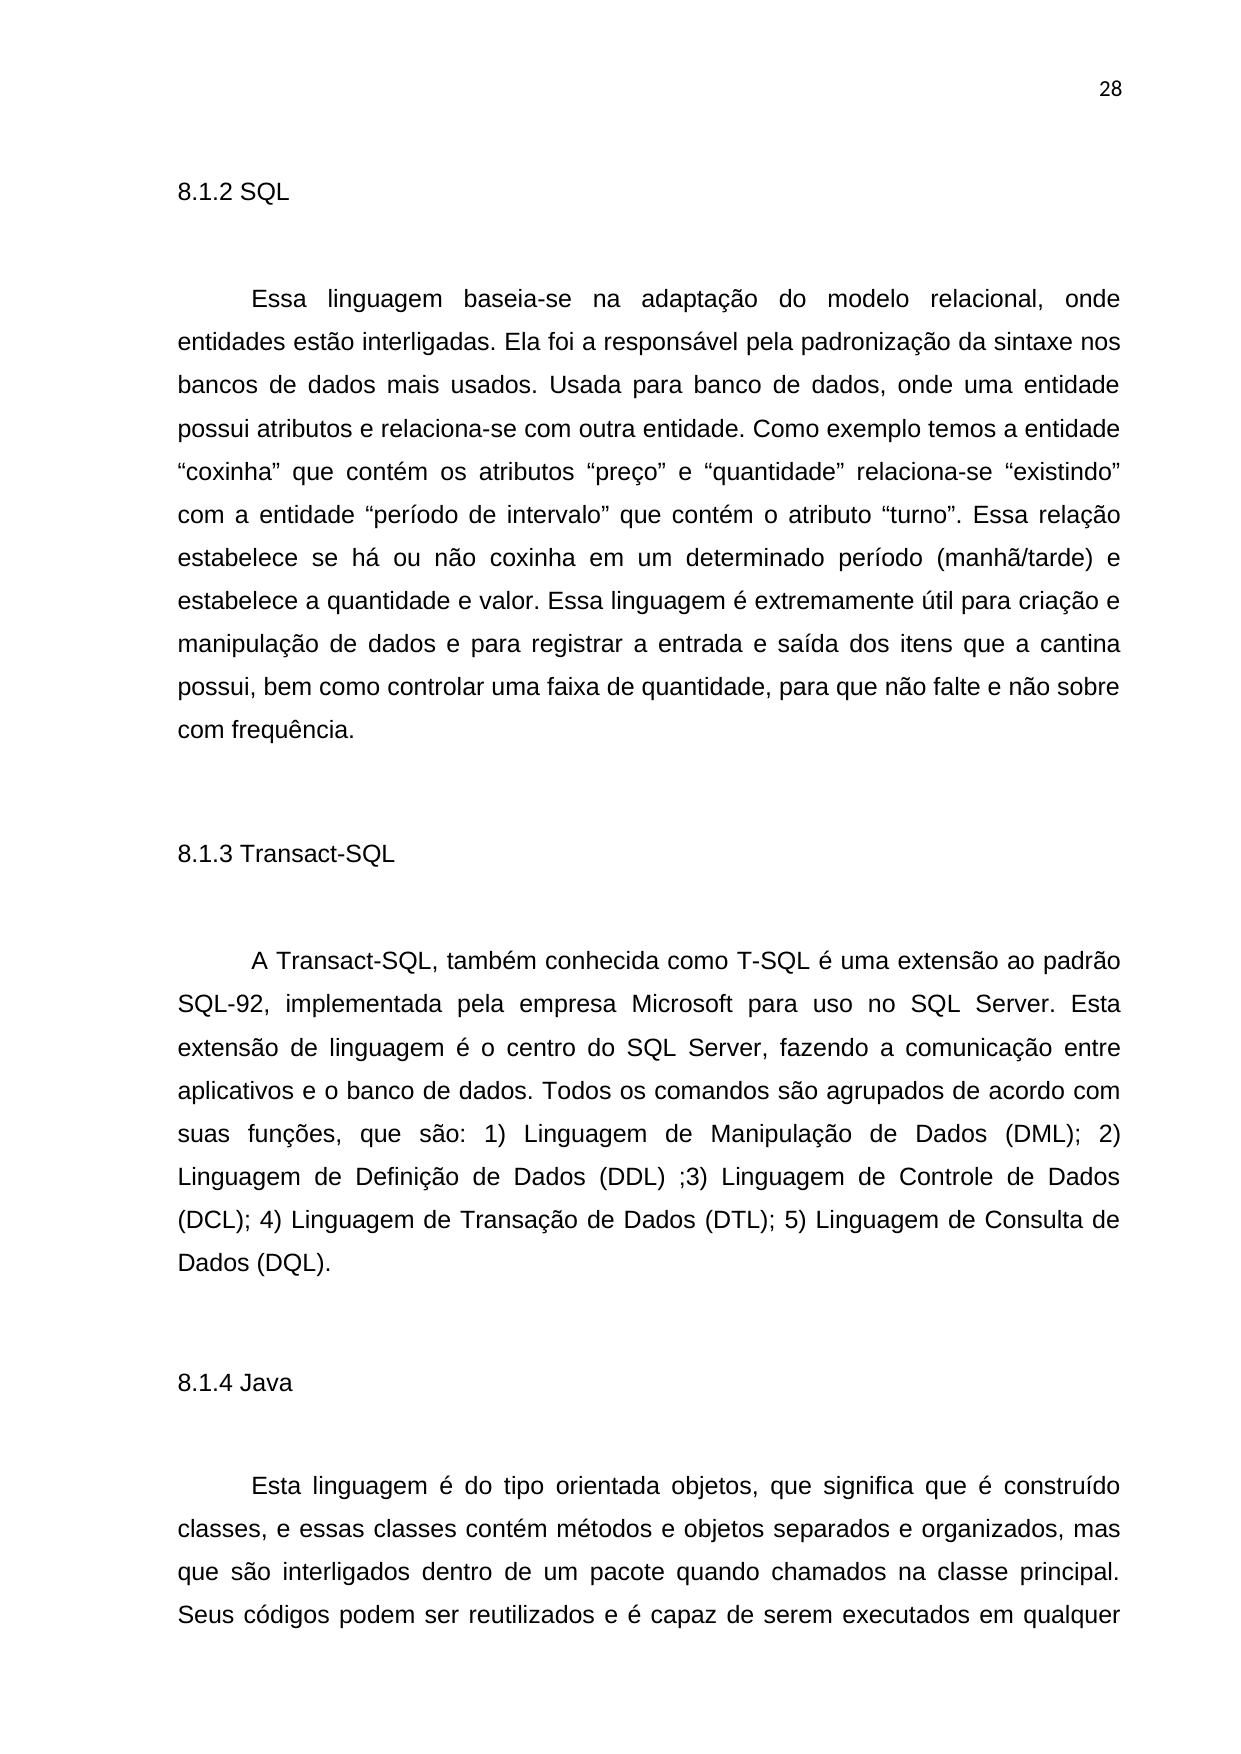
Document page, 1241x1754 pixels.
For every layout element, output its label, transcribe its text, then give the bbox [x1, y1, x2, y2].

text Essa linguagem baseia-se na adaptação do modelo relacional, onde entidades estão interligadas. Ela foi a responsável pela padronização da sintaxe nos bancos de dados mais usados. Usada para banco de dados, onde uma entidade possui atributos e relaciona-se com outra entidade. Como exemplo temos a entidade “coxinha” que contém os atributos “preço” e “quantidade” relaciona-se “existindo” com a entidade “período de intervalo” que contém o atributo “turno”. Essa relação estabelece se há ou não coxinha em um determinado período (manhã/tarde) e estabelece a quantidade e valor. Essa linguagem é extremamente útil para criação e manipulação de dados e para registrar a entrada e saída dos itens que a cantina possui, bem como controlar uma faixa de quantidade, para que não falte e não sobre com frequência. [177, 284, 1122, 744]
text A Transact-SQL, também conhecida como T-SQL é uma extensão ao padrão SQL-92, implementada pela empresa Microsoft para uso no SQL Server. Esta extensão de linguagem é o centro do SQL Server, fazendo a comunicação entre aplicativos e o banco de dados. Todos os comandos são agrupados de acordo com suas funções, que são: 1) Linguagem de Manipulação de Dados (DML); 2) Linguagem de Definição de Dados (DDL) ;3) Linguagem de Controle de Dados (DCL); 4) Linguagem de Transação de Dados (DTL); 5) Linguagem de Consulta de Dados (DQL). [177, 946, 1122, 1277]
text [177, 1471, 1122, 1629]
text 8.1.3 Transact-SQL [177, 839, 1122, 868]
text 8.1.4 Java [177, 1368, 1122, 1397]
text 8.1.2 SQL [177, 177, 1122, 206]
